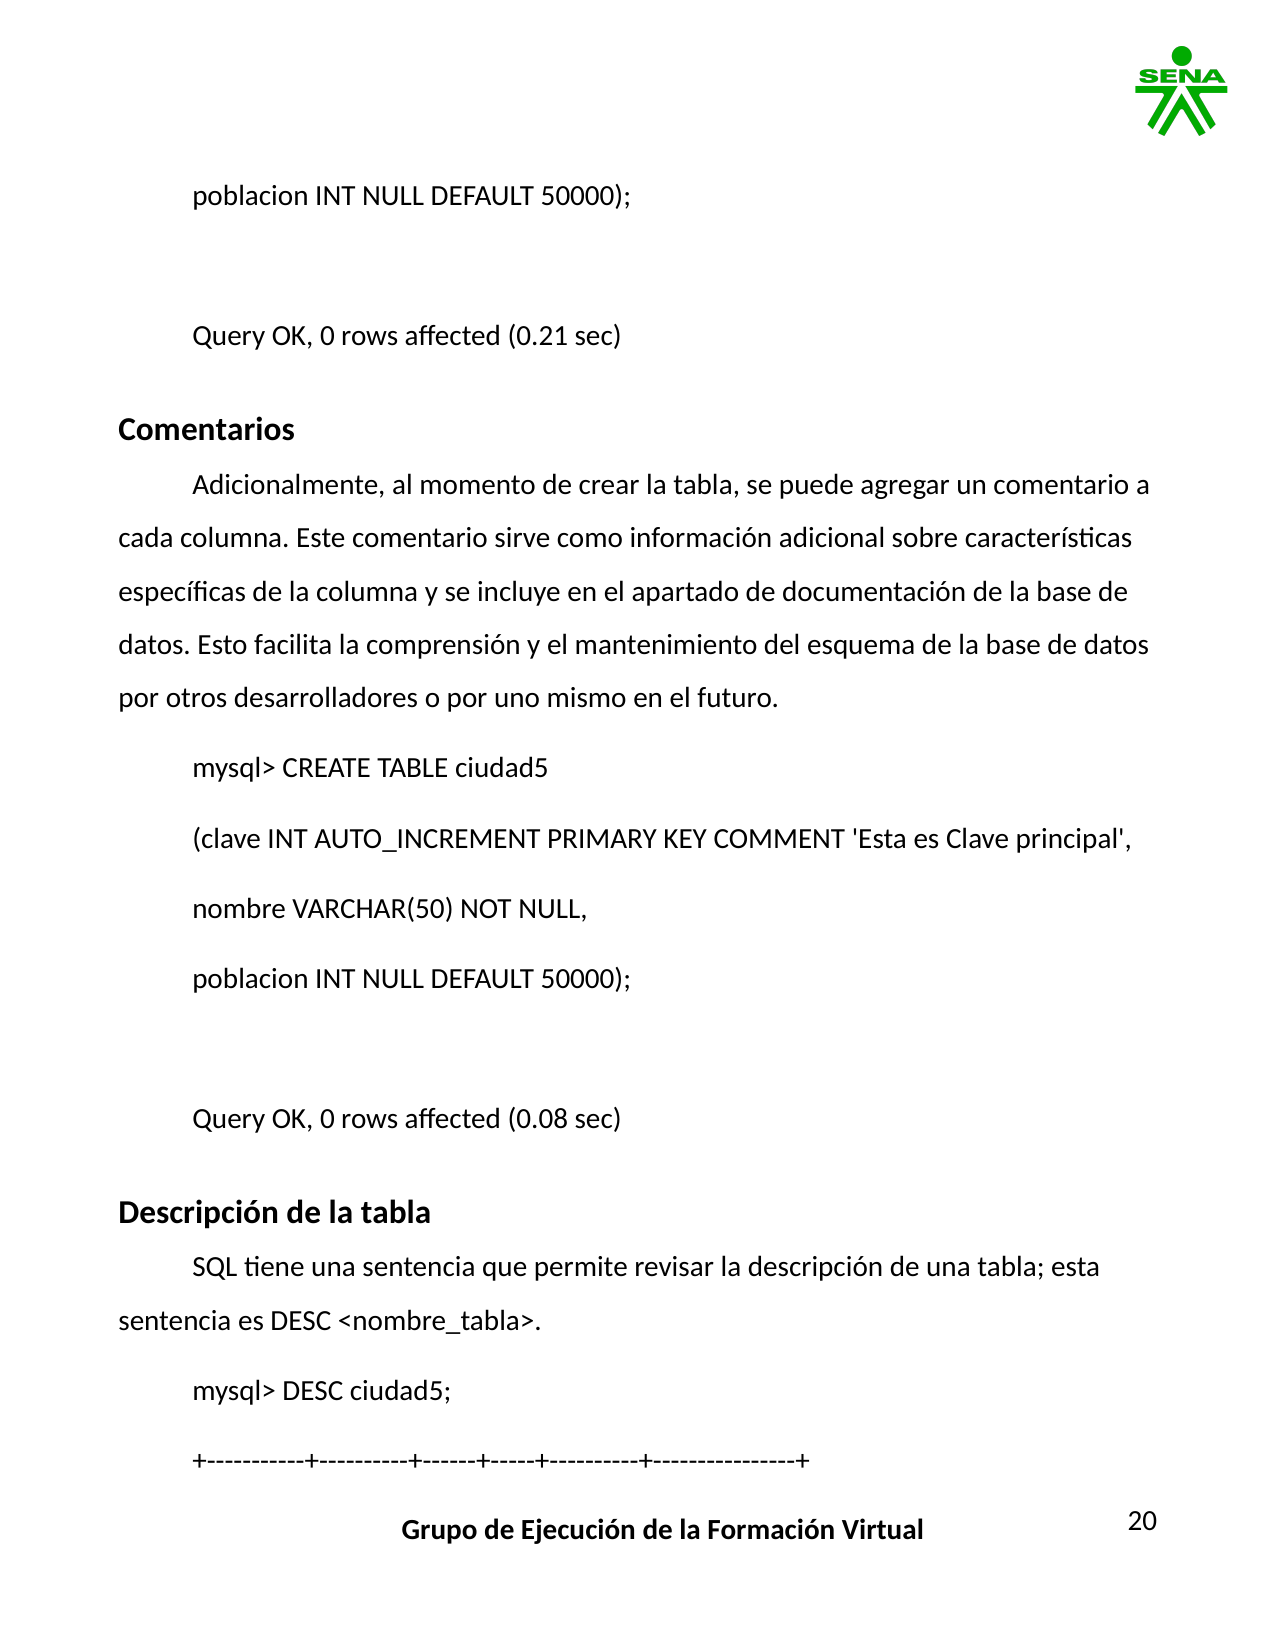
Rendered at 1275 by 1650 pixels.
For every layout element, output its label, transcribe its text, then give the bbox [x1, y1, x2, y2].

text +-----------+----------+------+-----+----------+----------------+ [118, 1442, 1157, 1478]
text SQL tiene una sentencia que permite revisar la descripción de una tabla; esta sentencia es DESC <nombre_tabla>. [118, 1248, 1157, 1337]
text mysql> DESC ciudad5; [118, 1372, 1157, 1408]
text (clave INT AUTO_INCREMENT PRIMARY KEY COMMENT 'Esta es Clave principal', [118, 820, 1157, 855]
subtitle Comentarios [118, 408, 1157, 449]
text Query OK, 0 rows affected (0.21 sec) [118, 317, 1157, 353]
text poblacion INT NULL DEFAULT 50000); [118, 960, 1157, 996]
text nombre VARCHAR(50) NOT NULL, [118, 890, 1157, 925]
text mysql> CREATE TABLE ciudad5 [118, 749, 1157, 785]
text Query OK, 0 rows affected (0.08 sec) [118, 1100, 1157, 1136]
text poblacion INT NULL DEFAULT 50000); [118, 177, 1157, 213]
picture [1135, 46, 1228, 136]
subtitle Descripción de la tabla [118, 1191, 1157, 1232]
text Adicionalmente, al momento de crear la tabla, se puede agregar un comentario a cada columna. Este comentario sirve como información adicional sobre características específicas de la columna y se incluye en el apartado de documentación de la base de datos. Esto facilita la comprensión y el mantenimiento del esquema de la base de datos por otros desarrolladores o por uno mismo en el futuro. [118, 466, 1157, 715]
